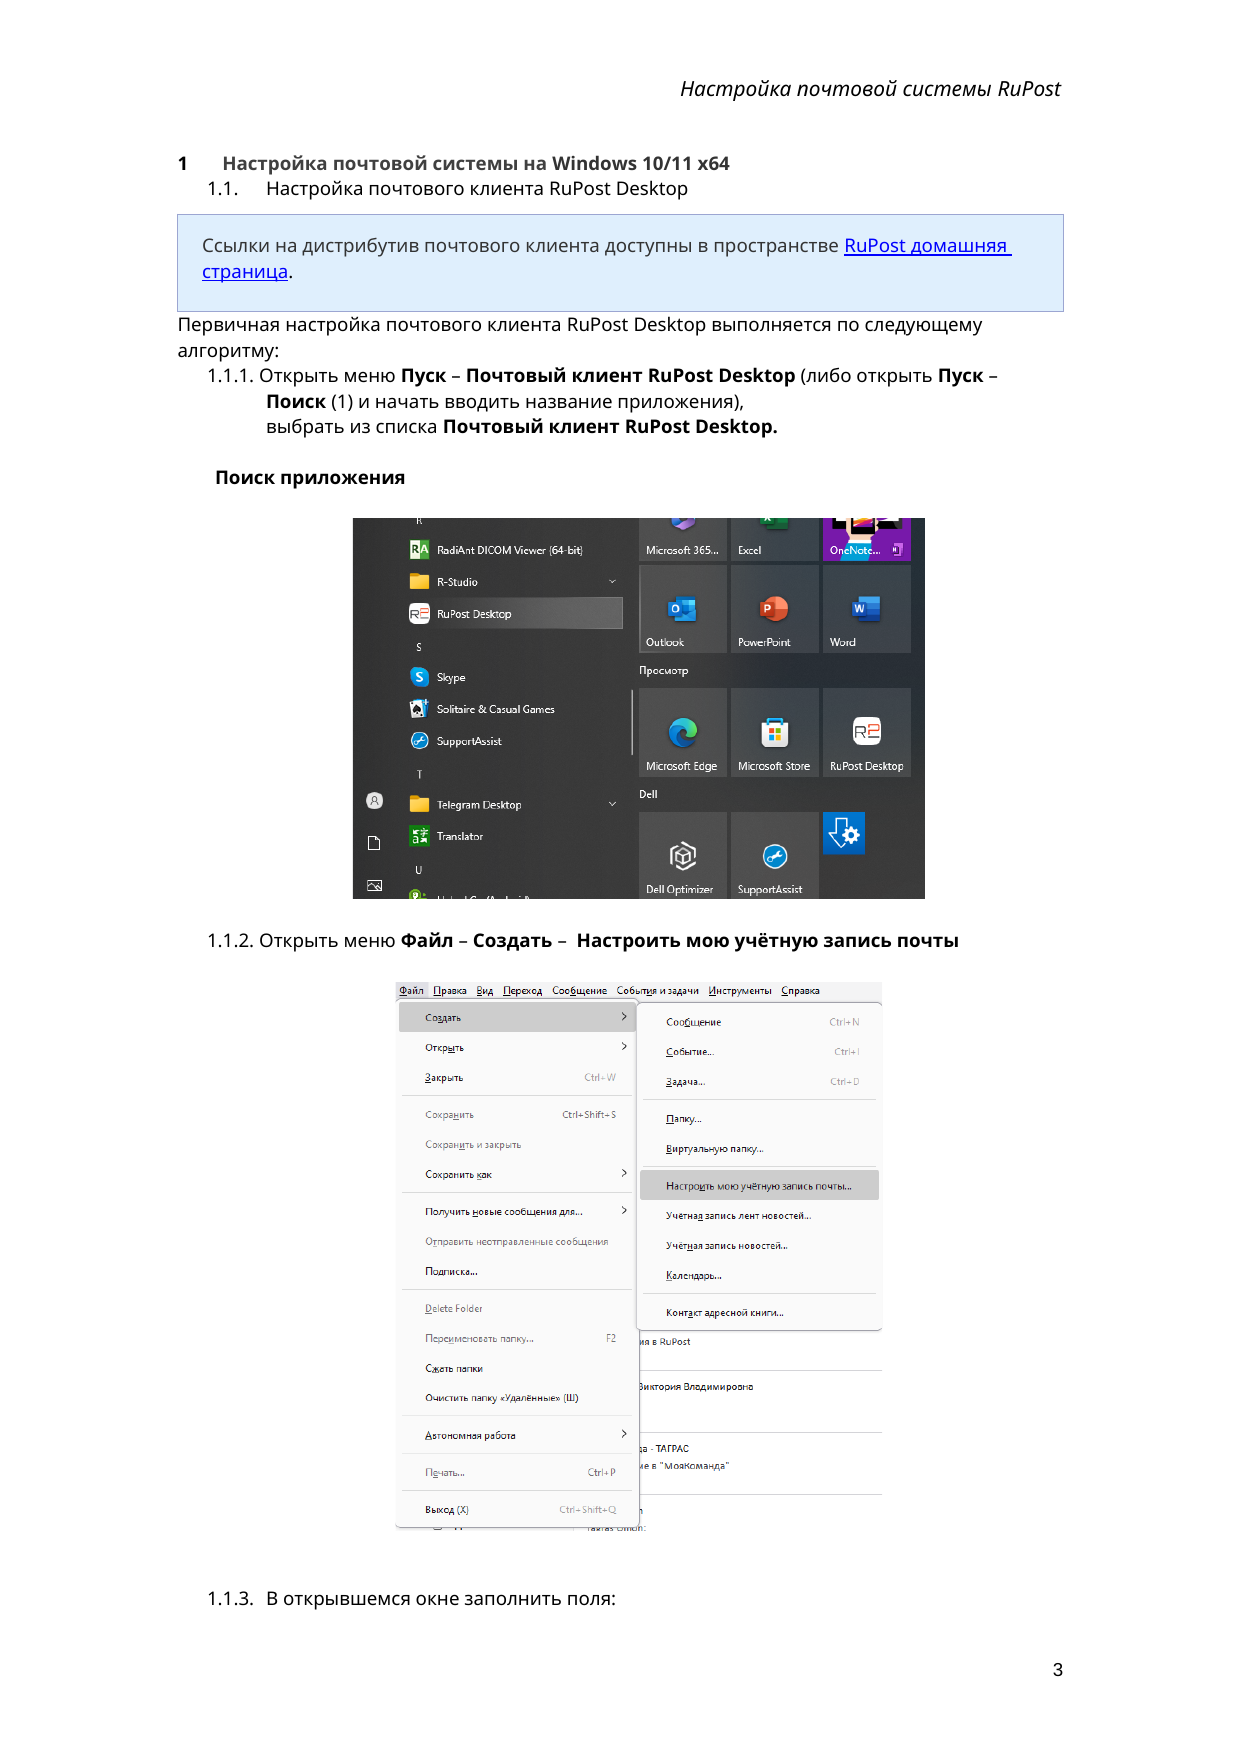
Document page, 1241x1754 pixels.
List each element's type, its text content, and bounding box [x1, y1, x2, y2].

text Поиск приложения [215, 464, 1063, 490]
text 1.1.1. Открыть меню Пуск – Почтовый клиент RuPost Desktop (либо открыть Пуск – Поиск (1) и начать вводить название приложения), выбрать из списка Почтовый клиент RuPost Desktop. [207, 363, 1063, 439]
picture [395, 982, 883, 1531]
list В открывшемся окне заполнить поля: [207, 1585, 1063, 1611]
text 1.1. Настройка почтового клиента RuPost Desktop [207, 176, 1063, 201]
subtitle Настройка почтовой системы на Windows 10/11 x64 [177, 150, 1063, 176]
table_header Ссылки на дистрибутив почтового клиента доступны в пространстве RuPost домашняя страница. [178, 215, 1063, 311]
text Первичная настройка почтового клиента RuPost Desktop выполняется по следующему алгоритму: [177, 312, 1063, 363]
picture [352, 518, 925, 899]
text 1.1.2. Открыть меню Файл – Создать – Настроить мою учётную запись почты [207, 928, 1063, 953]
